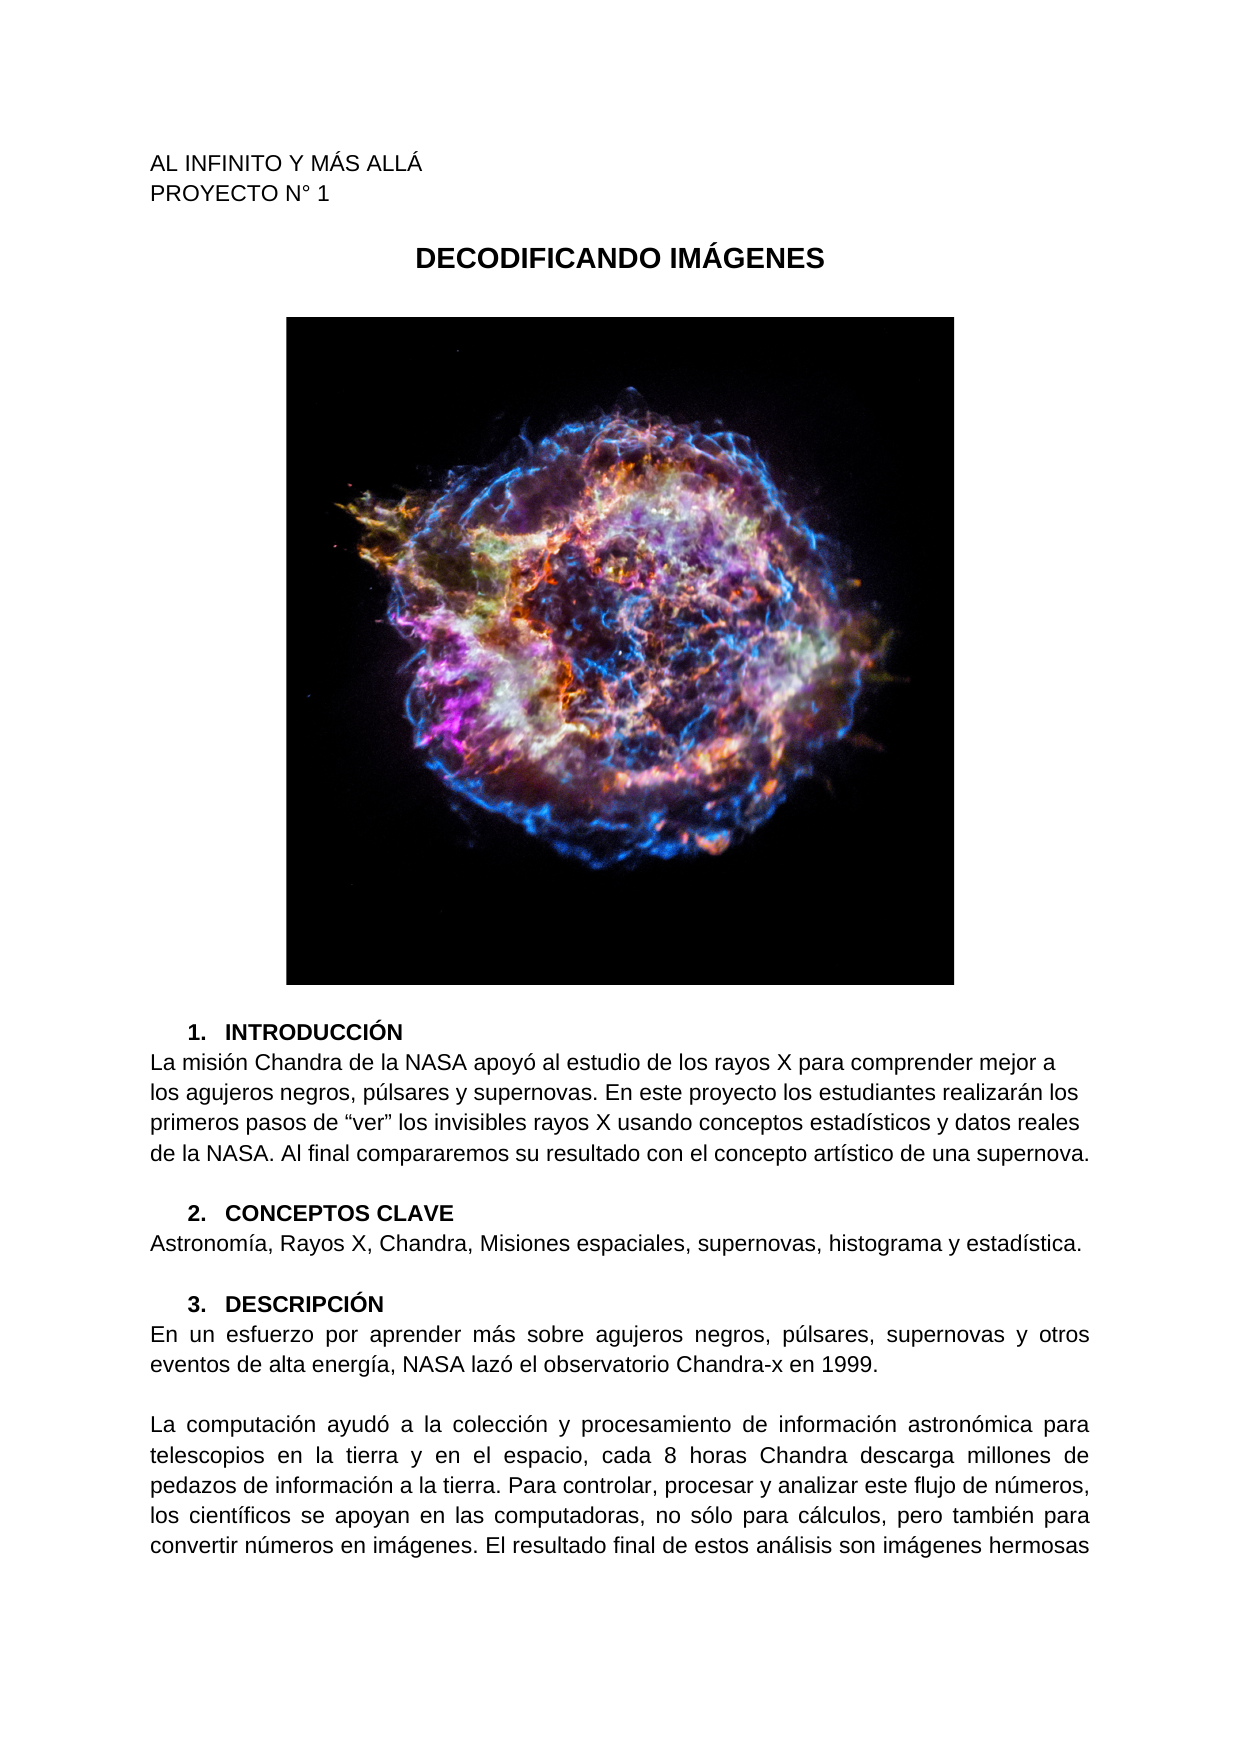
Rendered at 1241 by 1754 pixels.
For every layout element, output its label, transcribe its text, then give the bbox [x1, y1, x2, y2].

text Astronomía, Rayos X, Chandra, Misiones espaciales, supernovas, histograma y estadística. [150, 1230, 1090, 1256]
text En un esfuerzo por aprender más sobre agujeros negros, púlsares, supernovas y otros eventos de alta energía, NASA lazó el observatorio Chandra-x en 1999. [150, 1321, 1090, 1377]
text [150, 1411, 1090, 1558]
list CONCEPTOS CLAVE [187, 1200, 1090, 1226]
text AL INFINITO Y MÁS ALLÁ [150, 150, 1090, 176]
text PROYECTO N° 1 [150, 180, 1090, 207]
list INTRODUCCIÓN [187, 1019, 1090, 1045]
list DESCRIPCIÓN [187, 1291, 1090, 1317]
text La misión Chandra de la NASA apoyó al estudio de los rayos X para comprender mejor a los agujeros negros, púlsares y supernovas. En este proyecto los estudiantes realizarán los primeros pasos de “ver” los invisibles rayos X usando conceptos estadísticos y datos reales de la NASA. Al final compararemos su resultado con el concepto artístico de una supernova. [150, 1049, 1090, 1166]
picture [286, 317, 955, 985]
text DECODIFICANDO IMÁGENES [150, 241, 1090, 274]
